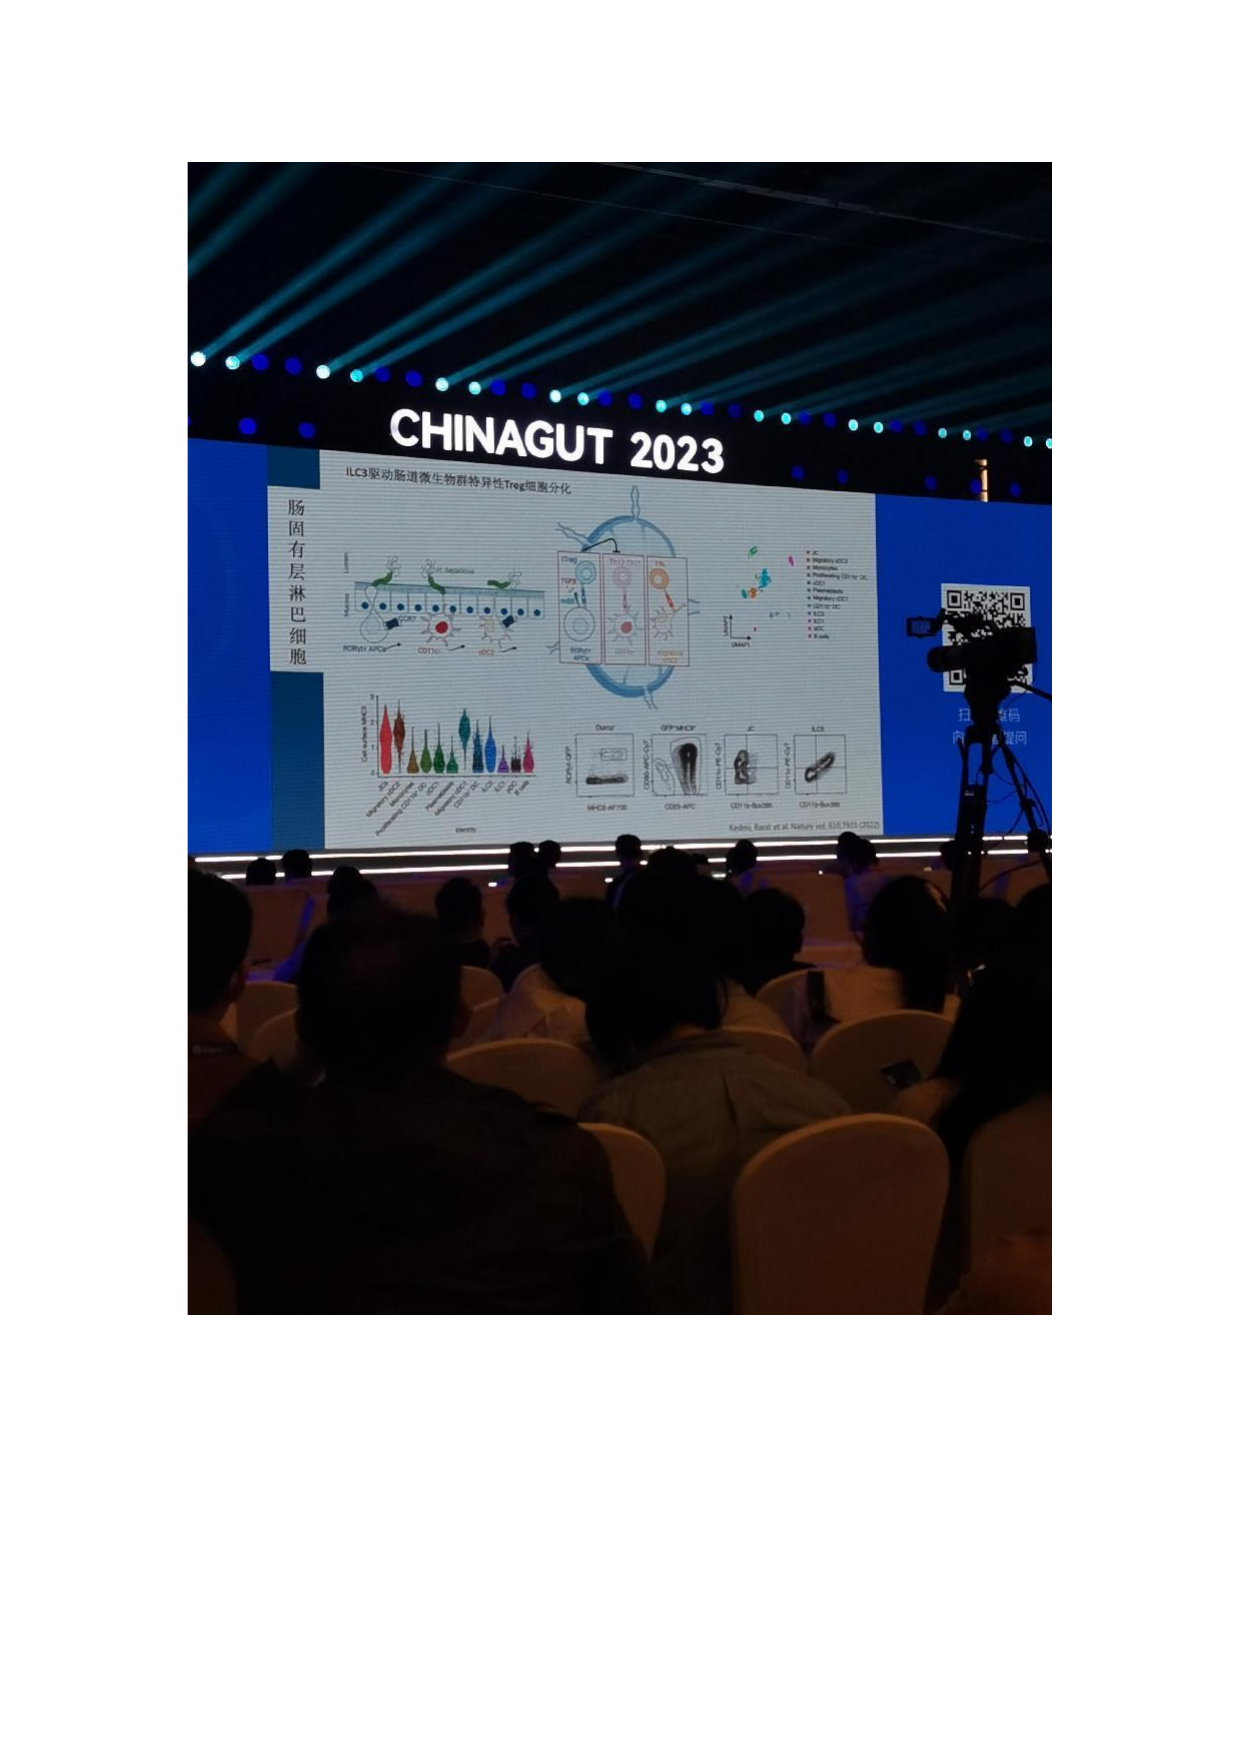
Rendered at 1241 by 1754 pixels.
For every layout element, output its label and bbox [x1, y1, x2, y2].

picture [187, 162, 1052, 1315]
